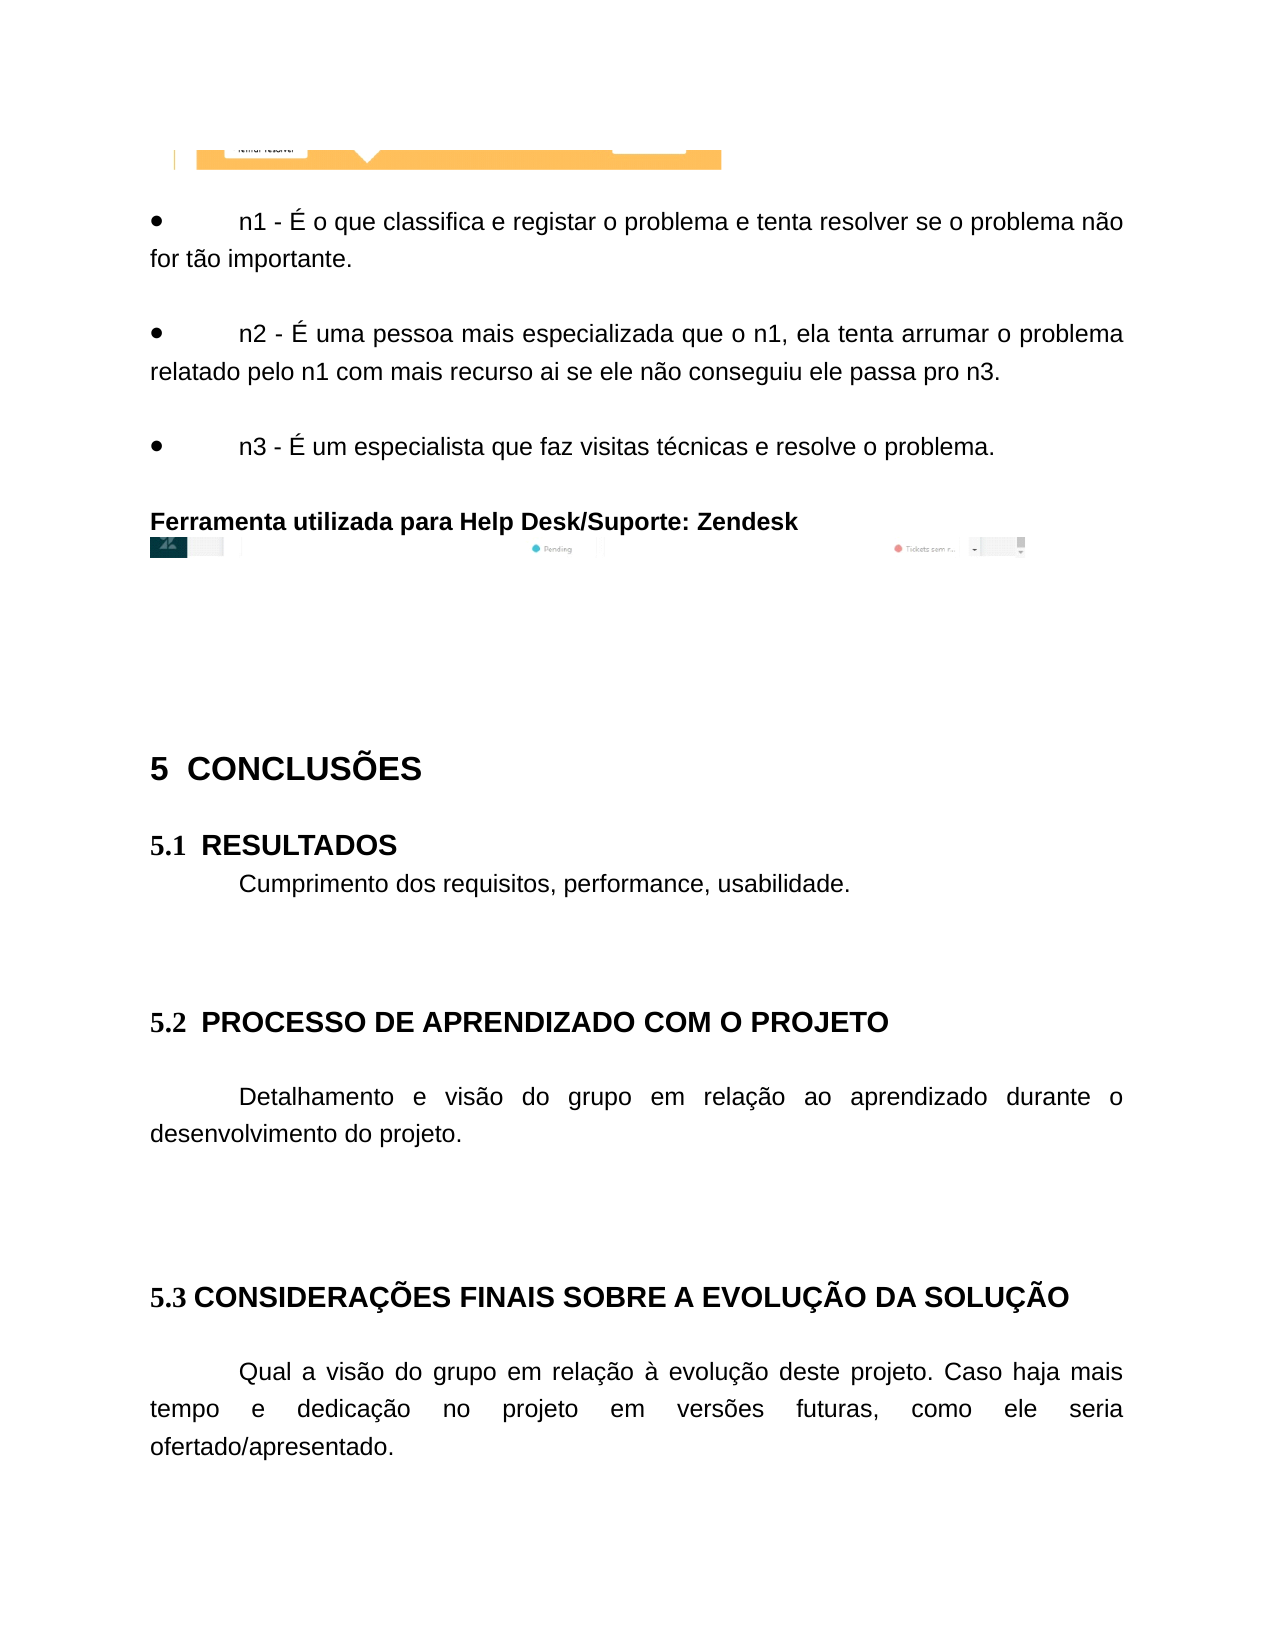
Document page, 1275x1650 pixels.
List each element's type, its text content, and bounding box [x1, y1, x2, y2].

text 5 CONCLUSÕES [150, 750, 1125, 787]
text 5.1 resultados [150, 825, 1125, 862]
text Qual a visão do grupo em relação à evolução deste projeto. Caso haja mais tempo e dedicação no projeto em versões futuras, como ele seria ofertado/apresentado. [150, 1350, 1125, 1462]
text ⦁ n3 - É um especialista que faz visitas técnicas e resolve o problema. [150, 425, 1125, 462]
text ⦁ n1 - É o que classifica e registar o problema e tenta resolver se o problema não for tão importante. [150, 200, 1125, 275]
text 5.3 Considerações finais sobre A evolução da solução [373, 1287, 813, 1312]
text Detalhamento e visão do grupo em relação ao aprendizado durante o desenvolvimento do projeto. [150, 1075, 1125, 1150]
text 5.3 Considerações finais sobre A evolução da solução [150, 1287, 379, 1312]
text ⦁ n2 - É uma pessoa mais especializada que o n1, ela tenta arrumar o problema relatado pelo n1 com mais recurso ai se ele não conseguiu ele passa pro n3. [150, 312, 1125, 387]
text Cumprimento dos requisitos, performance, usabilidade. [150, 862, 1125, 900]
text 5.3 Considerações finais sobre A evolução da solução [807, 1287, 1016, 1312]
text Ferramenta utilizada para Help Desk/Suporte: Zendesk [150, 500, 1125, 537]
text 5.2 Processo de aprendizado com o projeto [150, 1012, 1125, 1037]
